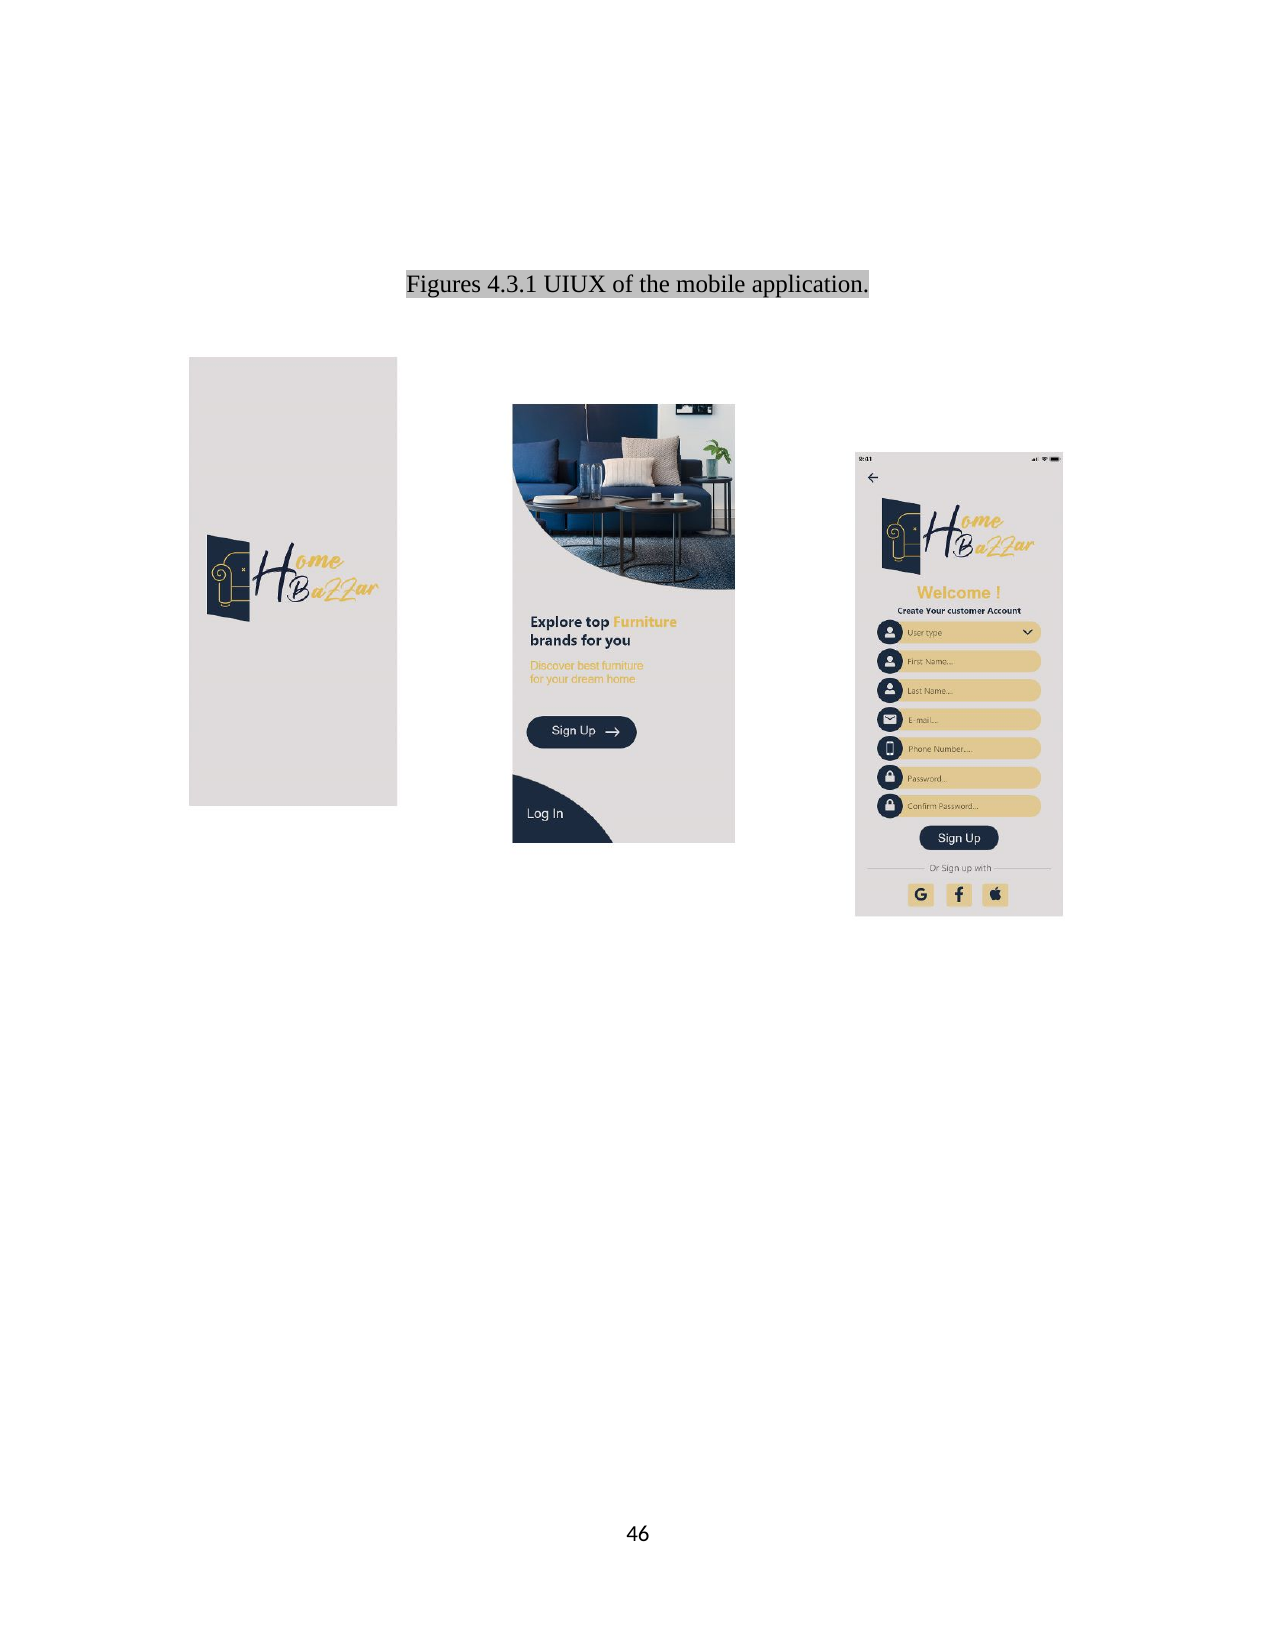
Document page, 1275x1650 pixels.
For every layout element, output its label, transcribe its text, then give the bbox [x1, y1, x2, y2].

picture [150, 329, 1125, 939]
text Figures 4.3.1 UIUX of the mobile application. [150, 269, 1125, 298]
